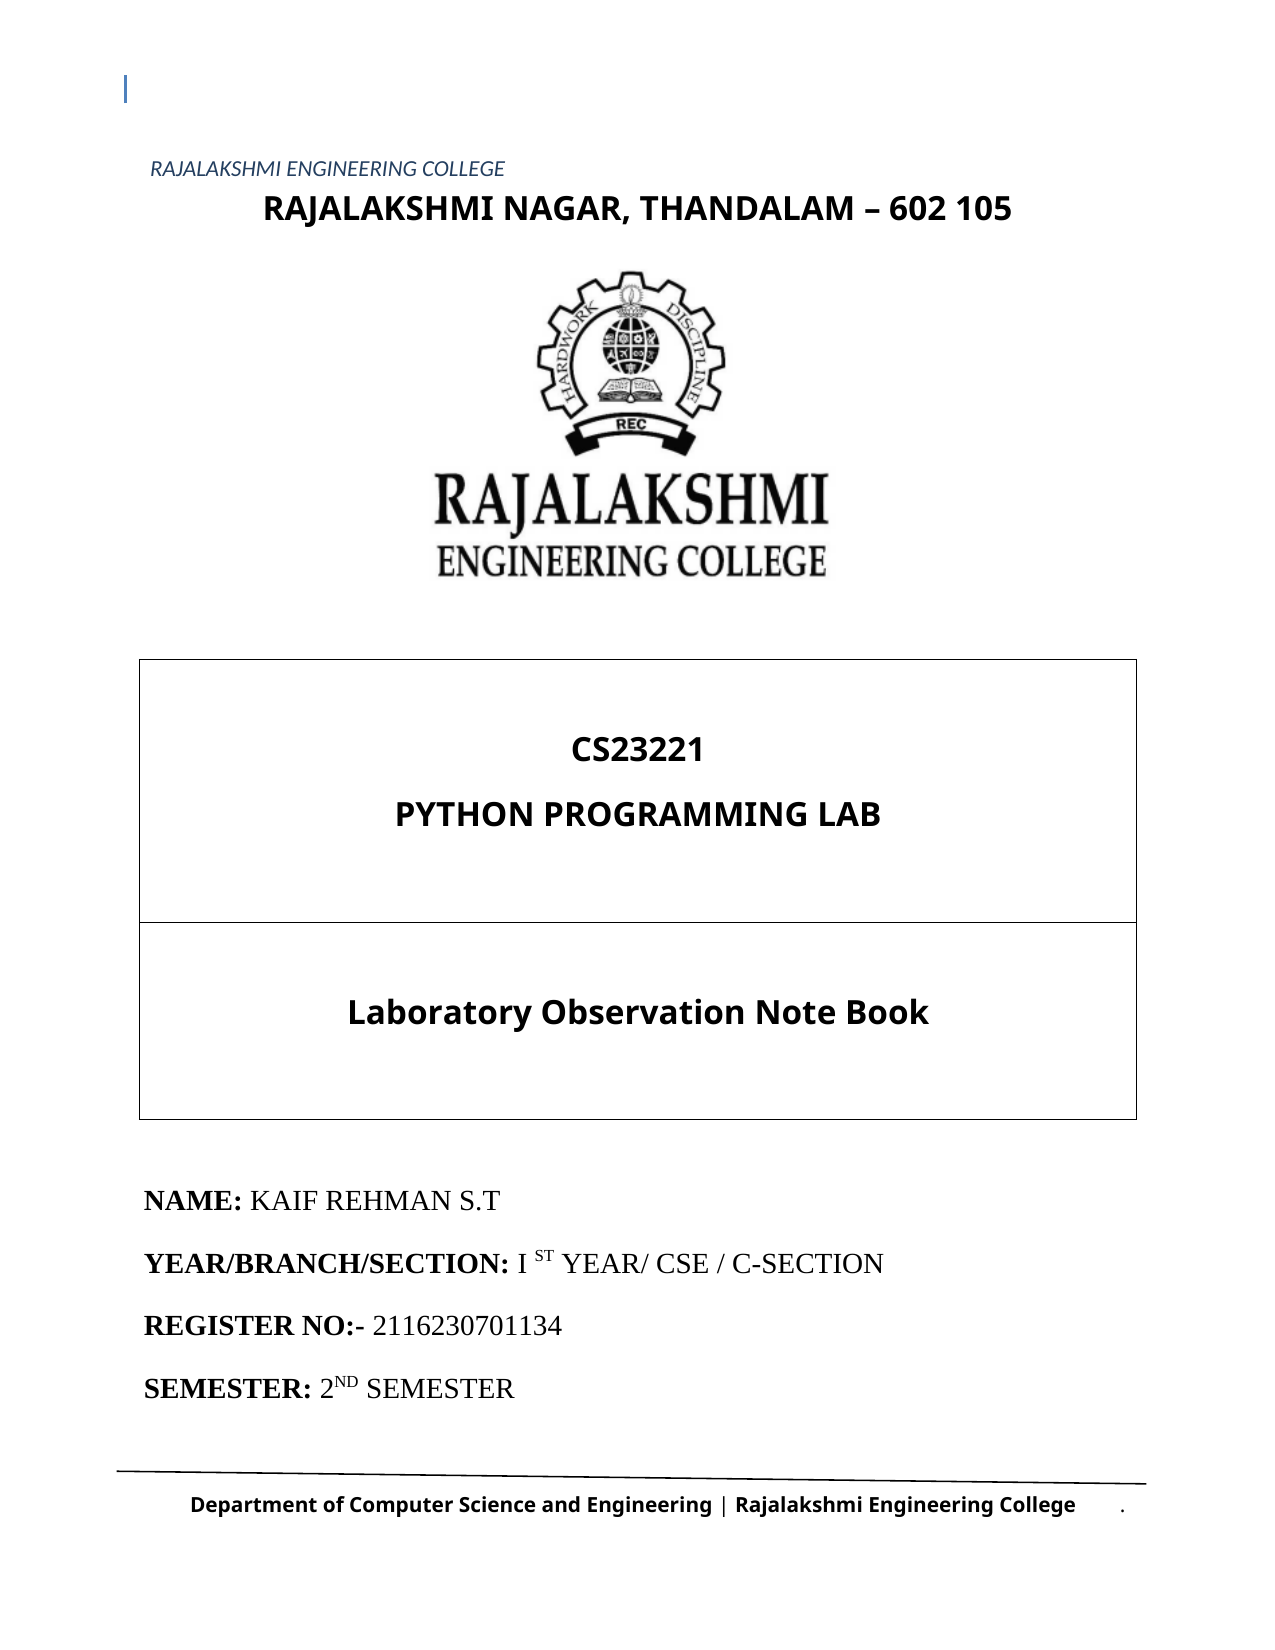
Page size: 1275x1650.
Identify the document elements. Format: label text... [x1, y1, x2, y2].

subtitle NAME: KAIF REHMAN S.T [122, 1183, 1125, 1217]
text RAJALAKSHMI NAGAR, THANDALAM – 602 105 [150, 184, 1125, 230]
subtitle RAJALAKSHMI ENGINEERING COLLEGE [150, 154, 1125, 182]
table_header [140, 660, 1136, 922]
subtitle REGISTER NO:- 2116230701134 [122, 1308, 1125, 1342]
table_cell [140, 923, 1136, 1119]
subtitle SEMESTER: 2ND SEMESTER [122, 1371, 1125, 1405]
picture [394, 250, 880, 590]
subtitle YEAR/BRANCH/SECTION: I ST YEAR/ CSE / C-SECTION [122, 1246, 1125, 1279]
